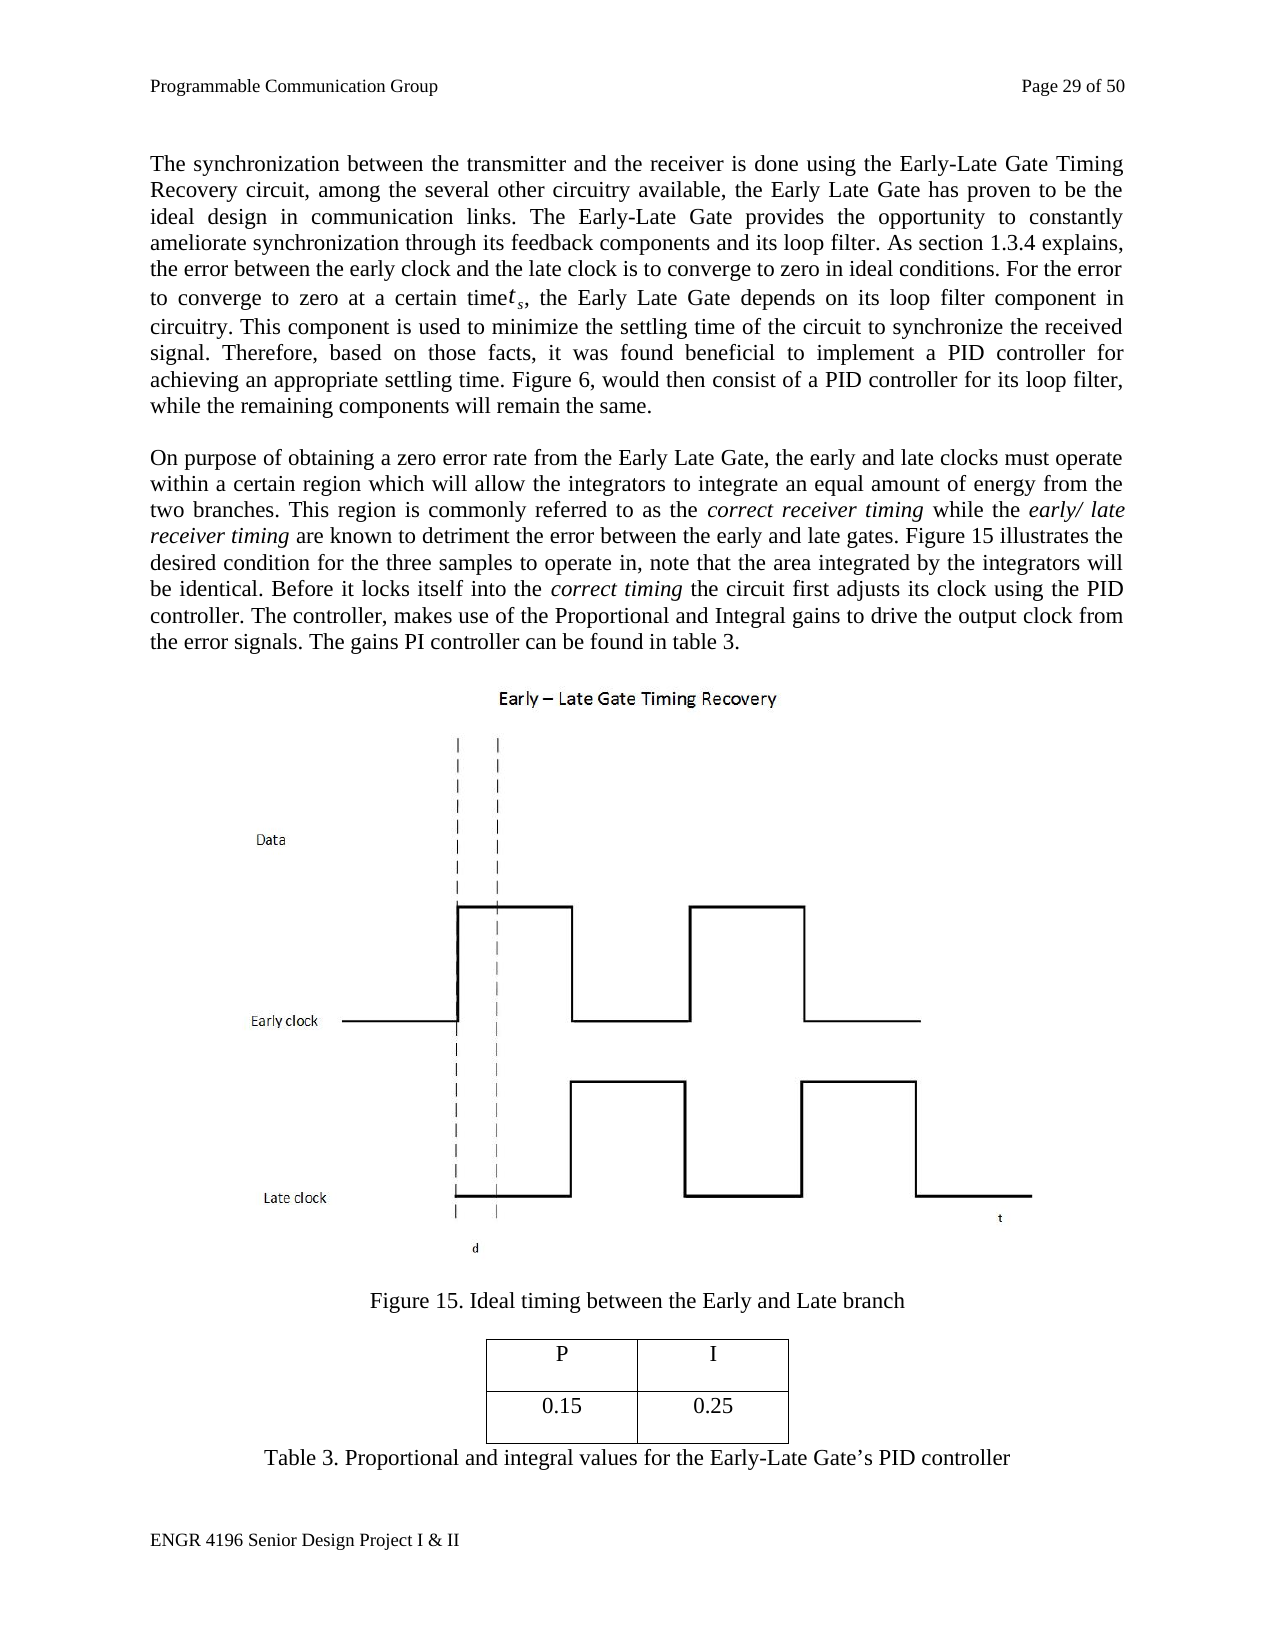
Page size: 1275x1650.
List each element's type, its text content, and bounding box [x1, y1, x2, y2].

text Figure 15. Ideal timing between the Early and Late branch [150, 1287, 1125, 1313]
picture [242, 679, 1033, 1263]
text Table 3. Proportional and integral values for the Early-Late Gate’s PID controller [150, 1444, 1125, 1471]
text On purpose of obtaining a zero error rate from the Early Late Gate, the early and late clocks must operate within a certain region which will allow the integrators to integrate an equal amount of energy from the two branches. This region is commonly referred to as the correct receiver timing while the early/ late receiver timing are known to detriment the error between the early and late gates. Figure 15 illustrates the desired condition for the three samples to operate in, note that the area integrated by the integrators will be identical. Before it locks itself into the correct timing the circuit first adjusts its clock using the PID controller. The controller, makes use of the Proportional and Integral gains to drive the output clock from the error signals. The gains PI controller can be found in table 3. [150, 443, 1125, 654]
text The synchronization between the transmitter and the receiver is done using the Early-Late Gate Timing Recovery circuit, among the several other circuitry available, the Early Late Gate has proven to be the ideal design in communication links. The Early-Late Gate provides the opportunity to constantly ameliorate synchronization through its feedback components and its loop filter. As section 1.3.4 explains, the error between the early clock and the late clock is to converge to zero in ideal conditions. For the error to converge to zero at a certain time, the Early Late Gate depends on its loop filter component in circuitry. This component is used to minimize the settling time of the circuit to synchronize the received signal. Therefore, based on those facts, it was found beneficial to implement a PID controller for achieving an appropriate settling time. Figure 6, would then consist of a PID controller for its loop filter, while the remaining components will remain the same. [150, 150, 1125, 418]
table_cell 0.15 [487, 1392, 637, 1443]
table_header P [487, 1340, 637, 1391]
table_header I [638, 1340, 788, 1391]
table_cell 0.25 [638, 1392, 788, 1443]
